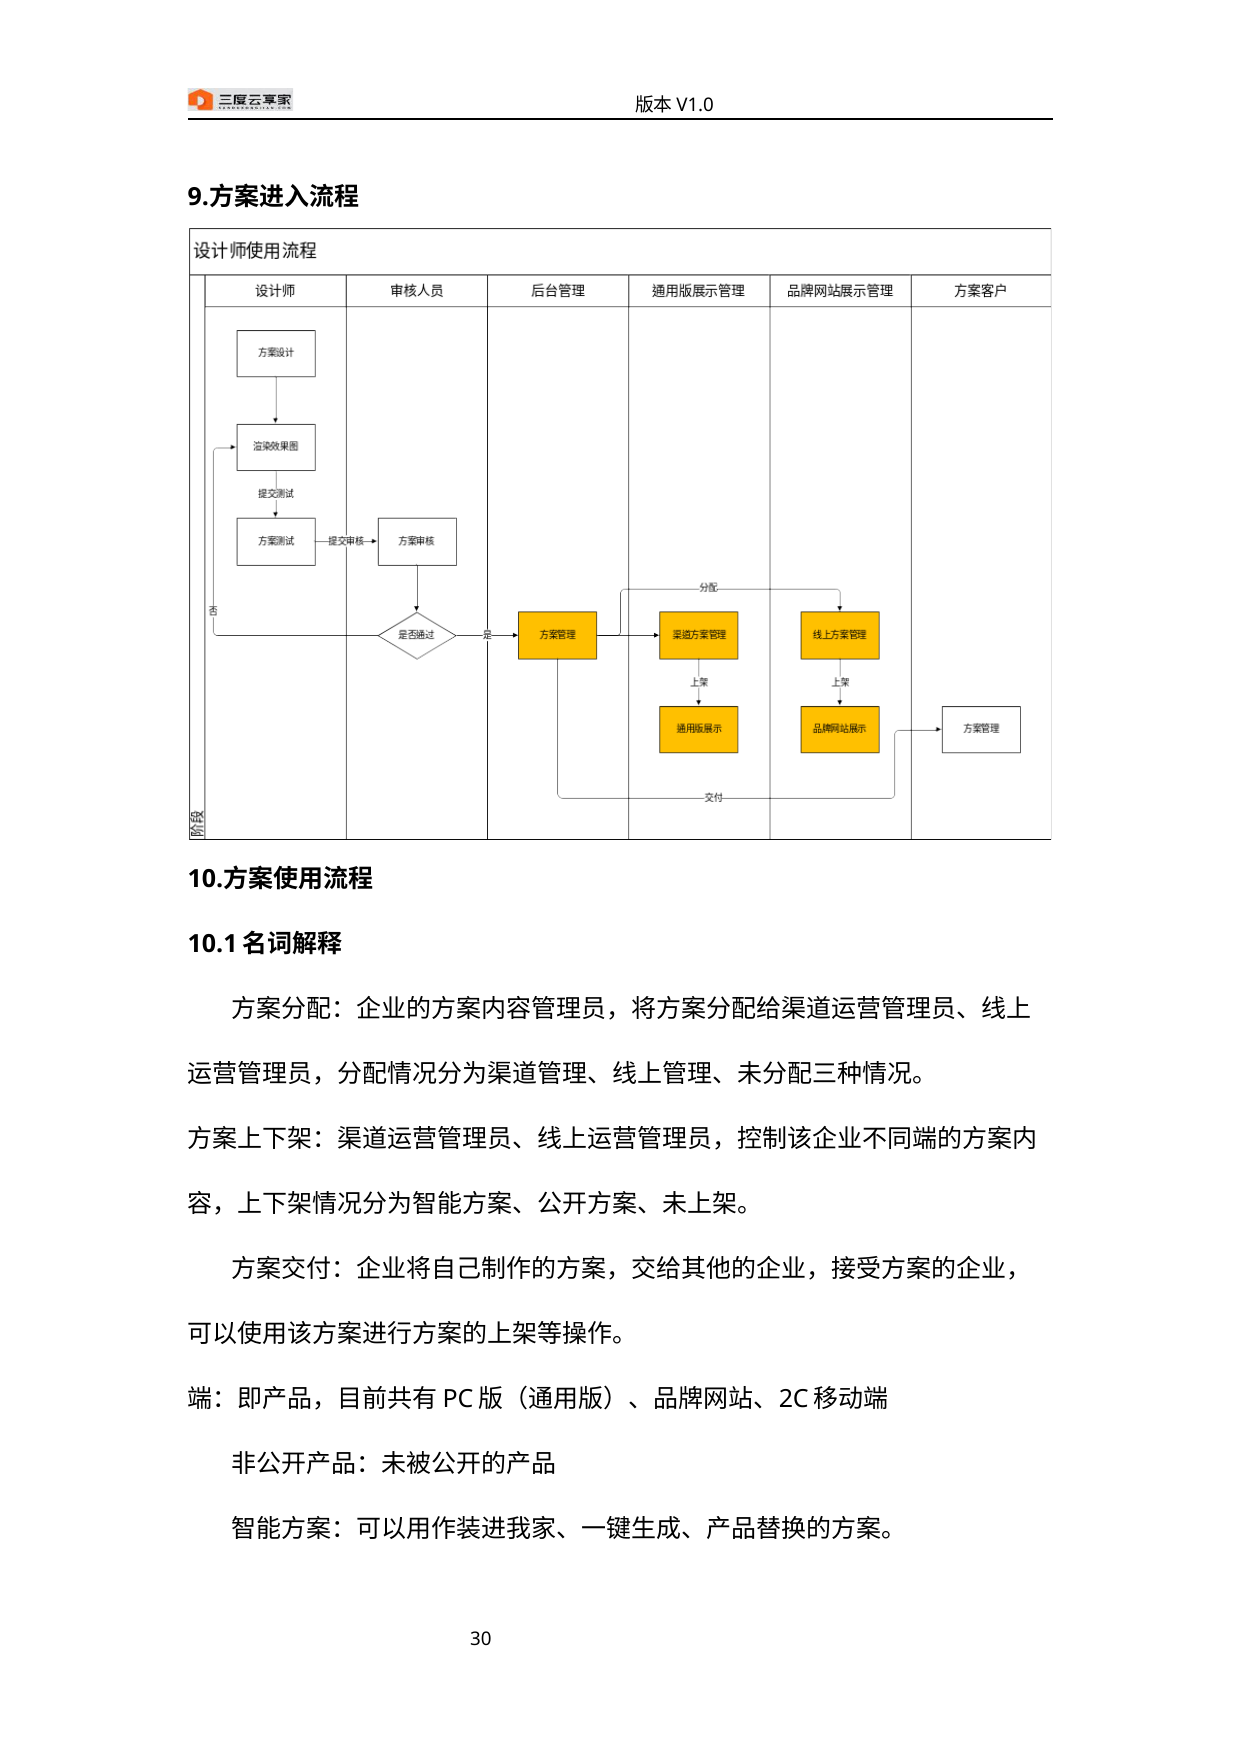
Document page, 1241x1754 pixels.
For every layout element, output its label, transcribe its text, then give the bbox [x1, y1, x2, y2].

text 方案分配：企业的方案内容管理员，将方案分配给渠道运营管理员、线上运营管理员，分配情况分为渠道管理、线上管理、未分配三种情况。 [187, 974, 1053, 1104]
subtitle 10.方案使用流程 [187, 844, 1053, 909]
subtitle 9.方案进入流程 [187, 162, 1053, 227]
text 智能方案：可以用作装进我家、一键生成、产品替换的方案。 [187, 1494, 1053, 1559]
text 方案上下架：渠道运营管理员、线上运营管理员，控制该企业不同端的方案内容，上下架情况分为智能方案、公开方案、未上架。 [187, 1104, 1053, 1234]
subtitle 10.1名词解释 [187, 909, 1053, 974]
text 方案交付：企业将自己制作的方案，交给其他的企业，接受方案的企业，可以使用该方案进行方案的上架等操作。 [187, 1234, 1053, 1364]
picture [187, 88, 294, 111]
text 端：即产品，目前共有PC版（通用版）、品牌网站、2C移动端 [187, 1364, 1053, 1429]
text 非公开产品：未被公开的产品 [187, 1429, 1053, 1494]
